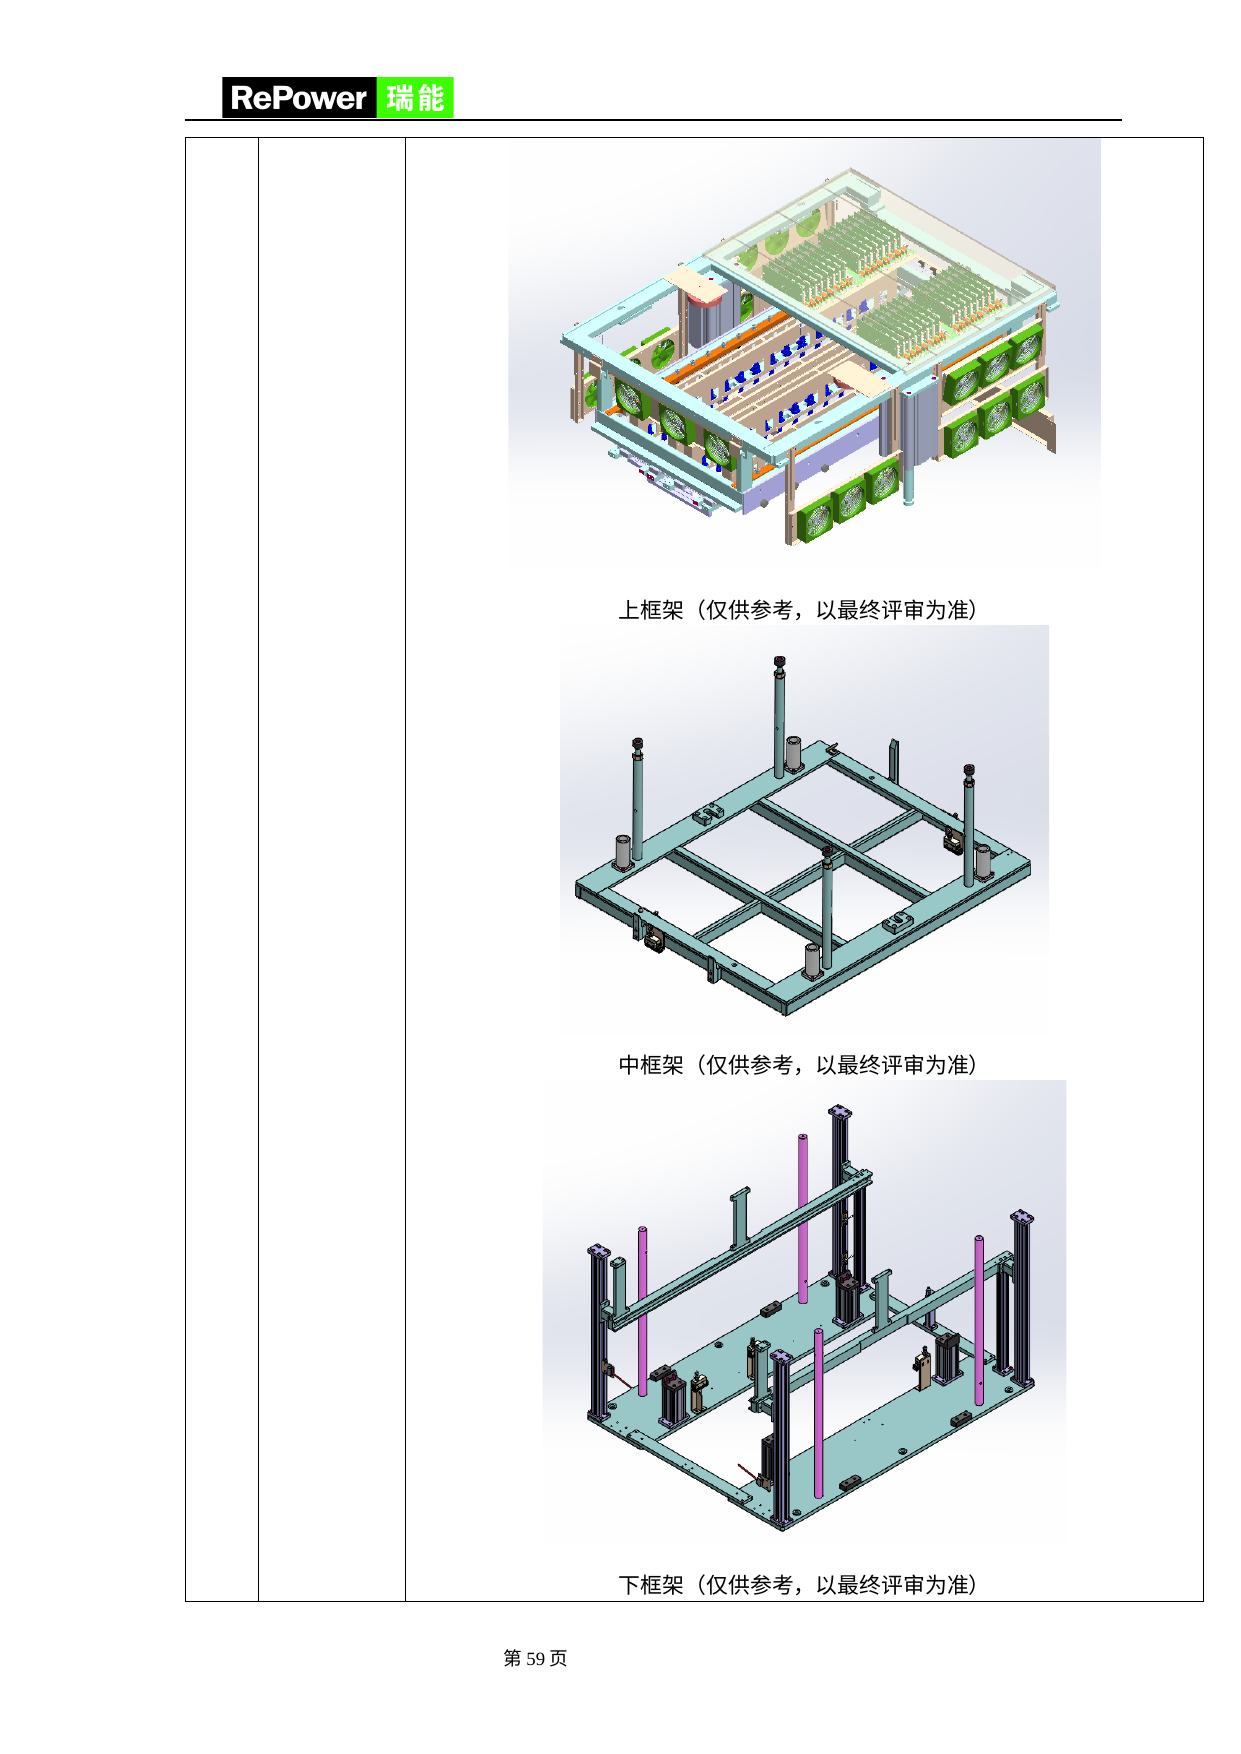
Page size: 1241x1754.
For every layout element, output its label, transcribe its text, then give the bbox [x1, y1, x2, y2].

picture [222, 77, 454, 118]
picture [542, 1080, 1067, 1544]
table_cell 2、压床分为上中下三个框架组件； 上框架（仅供参考，以最终评审为准） 中框架（仅供参考，以最终评审为准） 下框架（仅供参考，以最终评审为准） [406, 138, 1203, 1601]
picture [508, 138, 1101, 569]
picture [560, 625, 1050, 1035]
